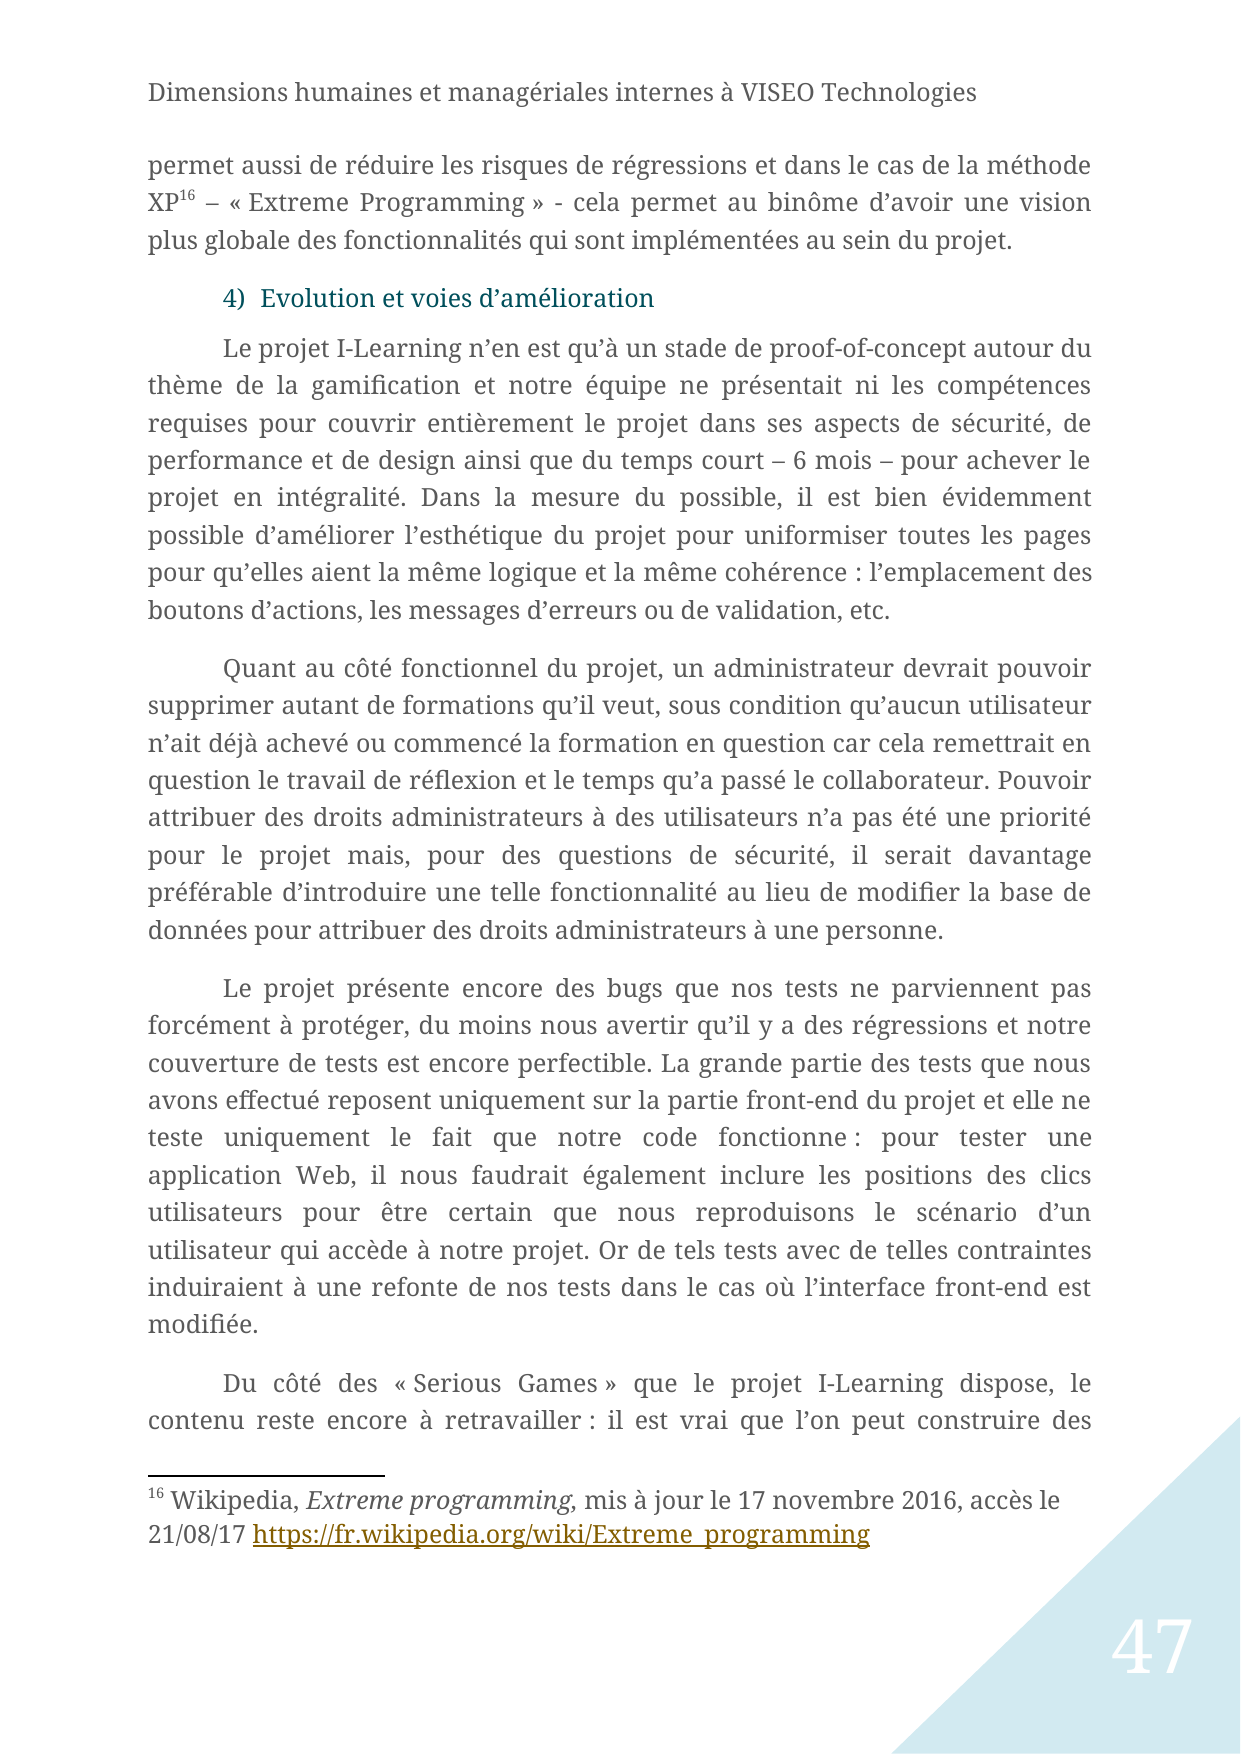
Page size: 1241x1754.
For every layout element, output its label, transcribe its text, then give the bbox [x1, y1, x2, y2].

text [148, 148, 1093, 256]
text Le projet présente encore des bugs que nos tests ne parviennent pas forcément à protéger, du moins nous avertir qu’il y a des régressions et notre couverture de tests est encore perfectible. La grande partie des tests que nous avons effectué reposent uniquement sur la partie front-end du projet et elle ne teste uniquement le fait que notre code fonctionne : pour tester une application Web, il nous faudrait également inclure les positions des clics utilisateurs pour être certain que nous reproduisons le scénario d’un utilisateur qui accède à notre projet. Or de tels tests avec de telles contraintes induiraient à une refonte de nos tests dans le cas où l’interface front-end est modifiée. [148, 971, 1093, 1341]
text Le projet I-Learning n’en est qu’à un stade de proof-of-concept autour du thème de la gamification et notre équipe ne présentait ni les compétences requises pour couvrir entièrement le projet dans ses aspects de sécurité, de performance et de design ainsi que du temps court – 6 mois – pour achever le projet en intégralité. Dans la mesure du possible, il est bien évidemment possible d’améliorer l’esthétique du projet pour uniformiser toutes les pages pour qu’elles aient la même logique et la même cohérence : l’emplacement des boutons d’actions, les messages d’erreurs ou de validation, etc. [148, 331, 1093, 626]
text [148, 1365, 1093, 1437]
subtitle Evolution et voies d’amélioration [223, 281, 1093, 315]
text Quant au côté fonctionnel du projet, un administrateur devrait pouvoir supprimer autant de formations qu’il veut, sous condition qu’aucun utilisateur n’ait déjà achevé ou commencé la formation en question car cela remettrait en question le travail de réflexion et le temps qu’a passé le collaborateur. Pouvoir attribuer des droits administrateurs à des utilisateurs n’a pas été une priorité pour le projet mais, pour des questions de sécurité, il serait davantage préférable d’introduire une telle fonctionnalité au lieu de modifier la base de données pour attribuer des droits administrateurs à une personne. [148, 651, 1093, 946]
